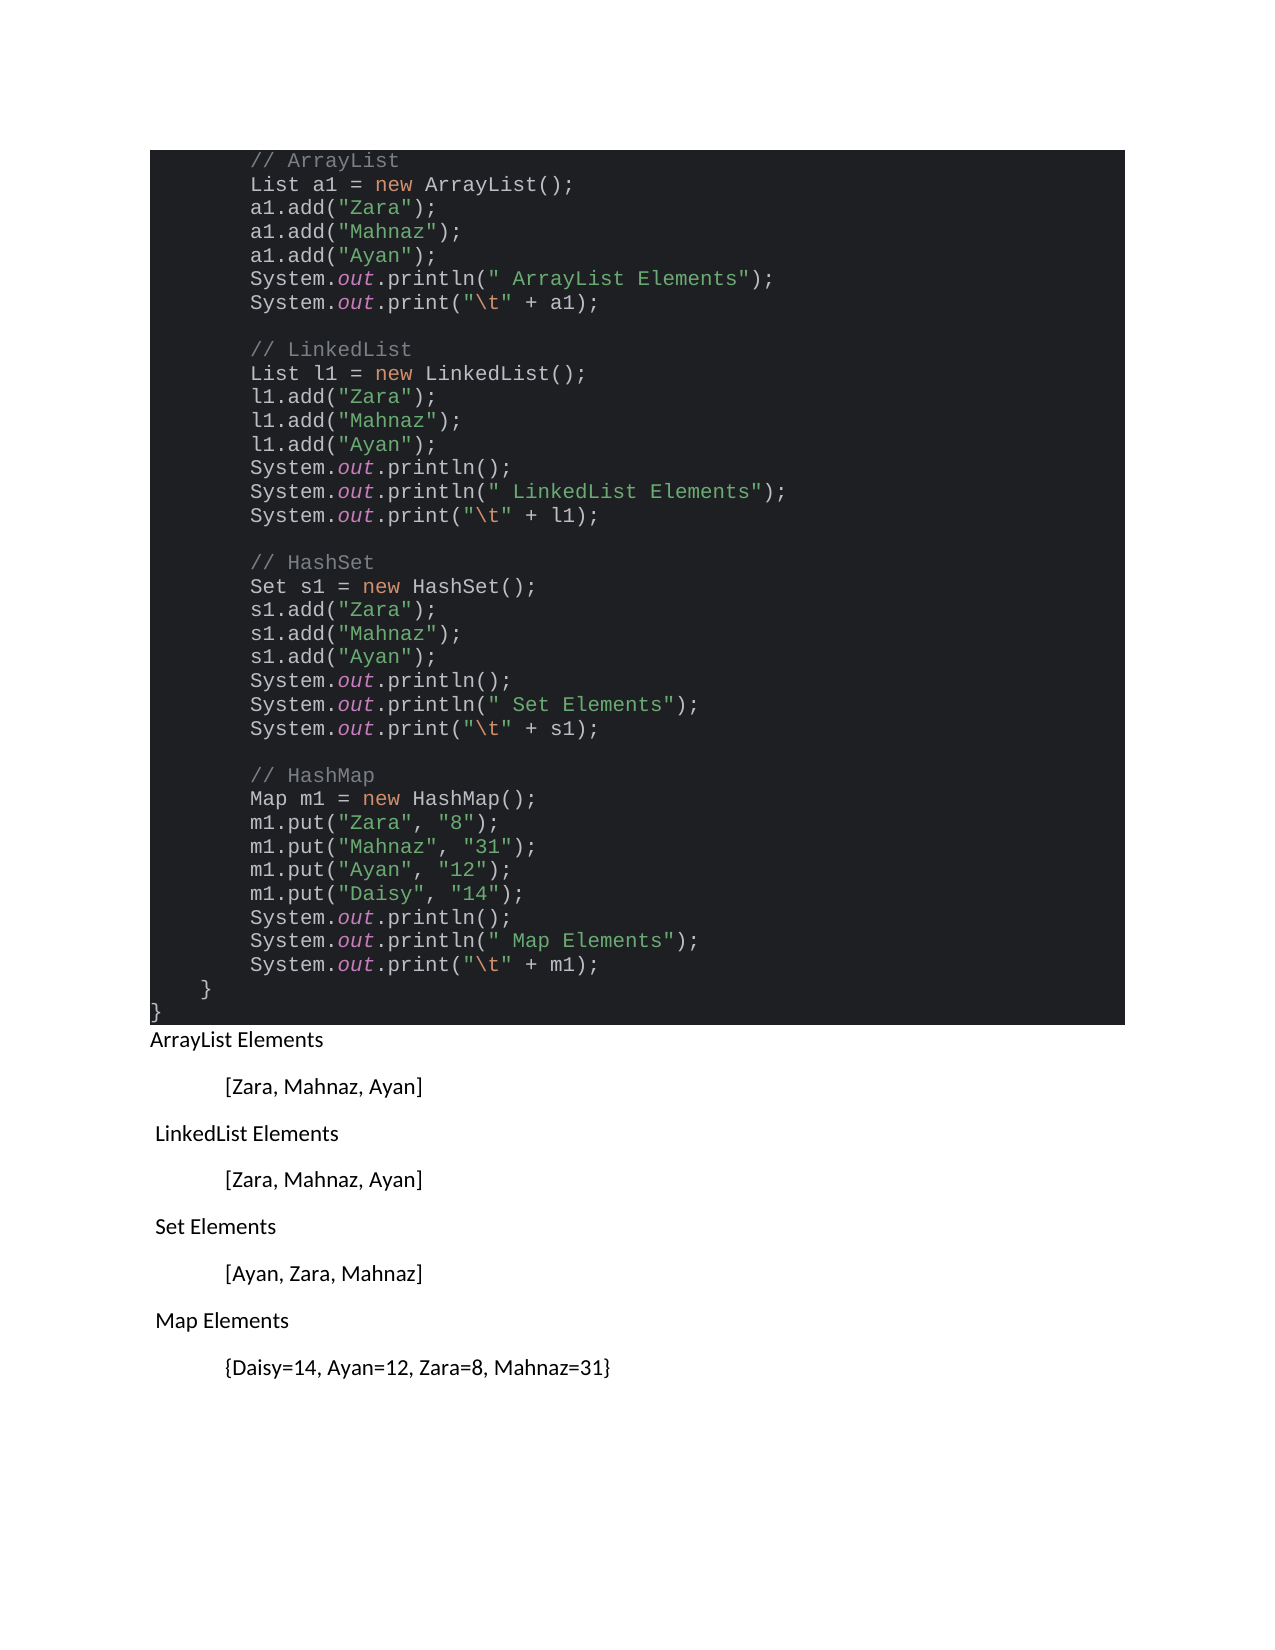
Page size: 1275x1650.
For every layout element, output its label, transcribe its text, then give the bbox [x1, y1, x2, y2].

text [Zara, Mahnaz, Ayan] [150, 1166, 1125, 1193]
text [Ayan, Zara, Mahnaz] [150, 1259, 1125, 1287]
text ArrayList Elements [150, 1025, 1125, 1053]
text LinkedList Elements [150, 1119, 1125, 1147]
text Set Elements [150, 1212, 1125, 1240]
text [Zara, Mahnaz, Ayan] [150, 1072, 1125, 1100]
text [150, 150, 1125, 1025]
text Map Elements [150, 1306, 1125, 1334]
text {Daisy=14, Ayan=12, Zara=8, Mahnaz=31} [150, 1353, 1125, 1381]
